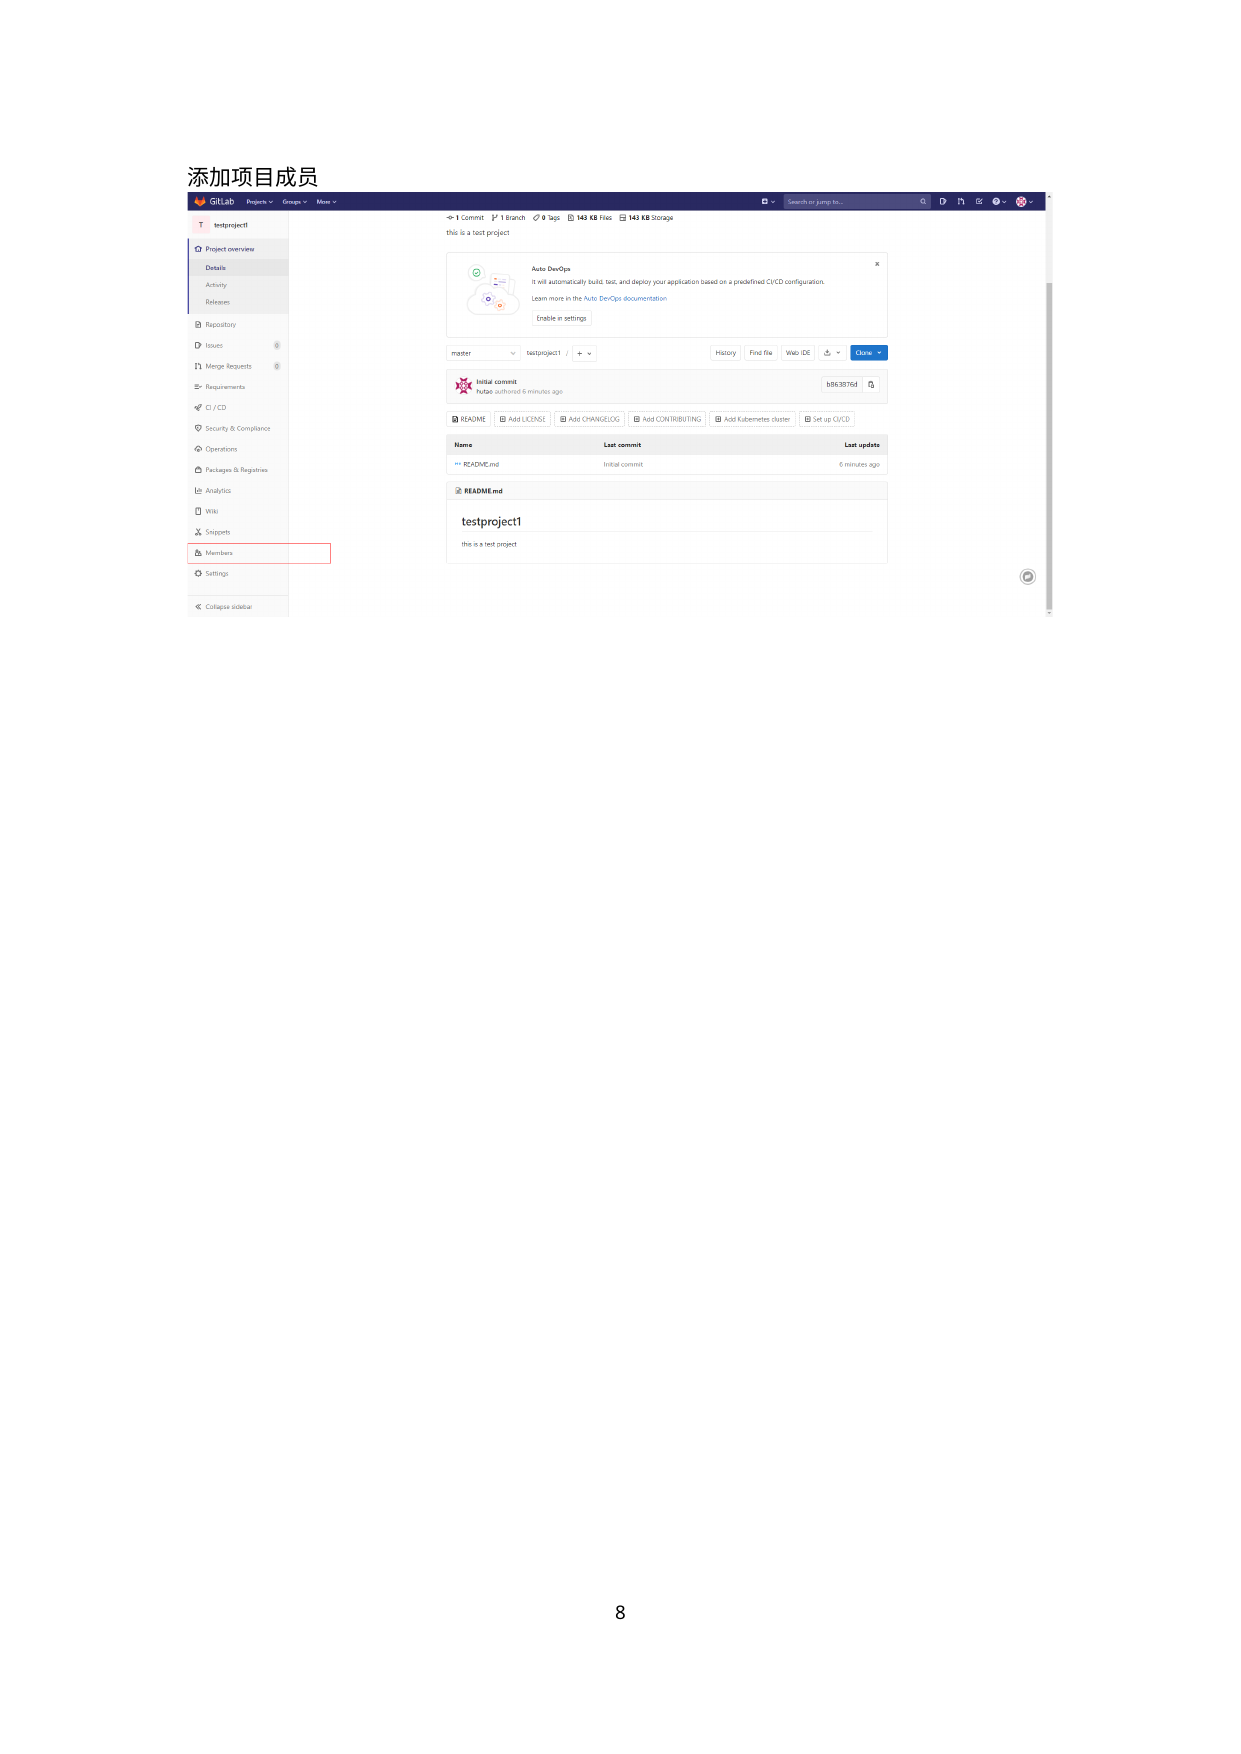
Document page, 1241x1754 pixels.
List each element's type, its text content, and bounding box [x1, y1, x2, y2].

picture [187, 192, 1053, 617]
text 添加项目成员 [187, 160, 1053, 192]
